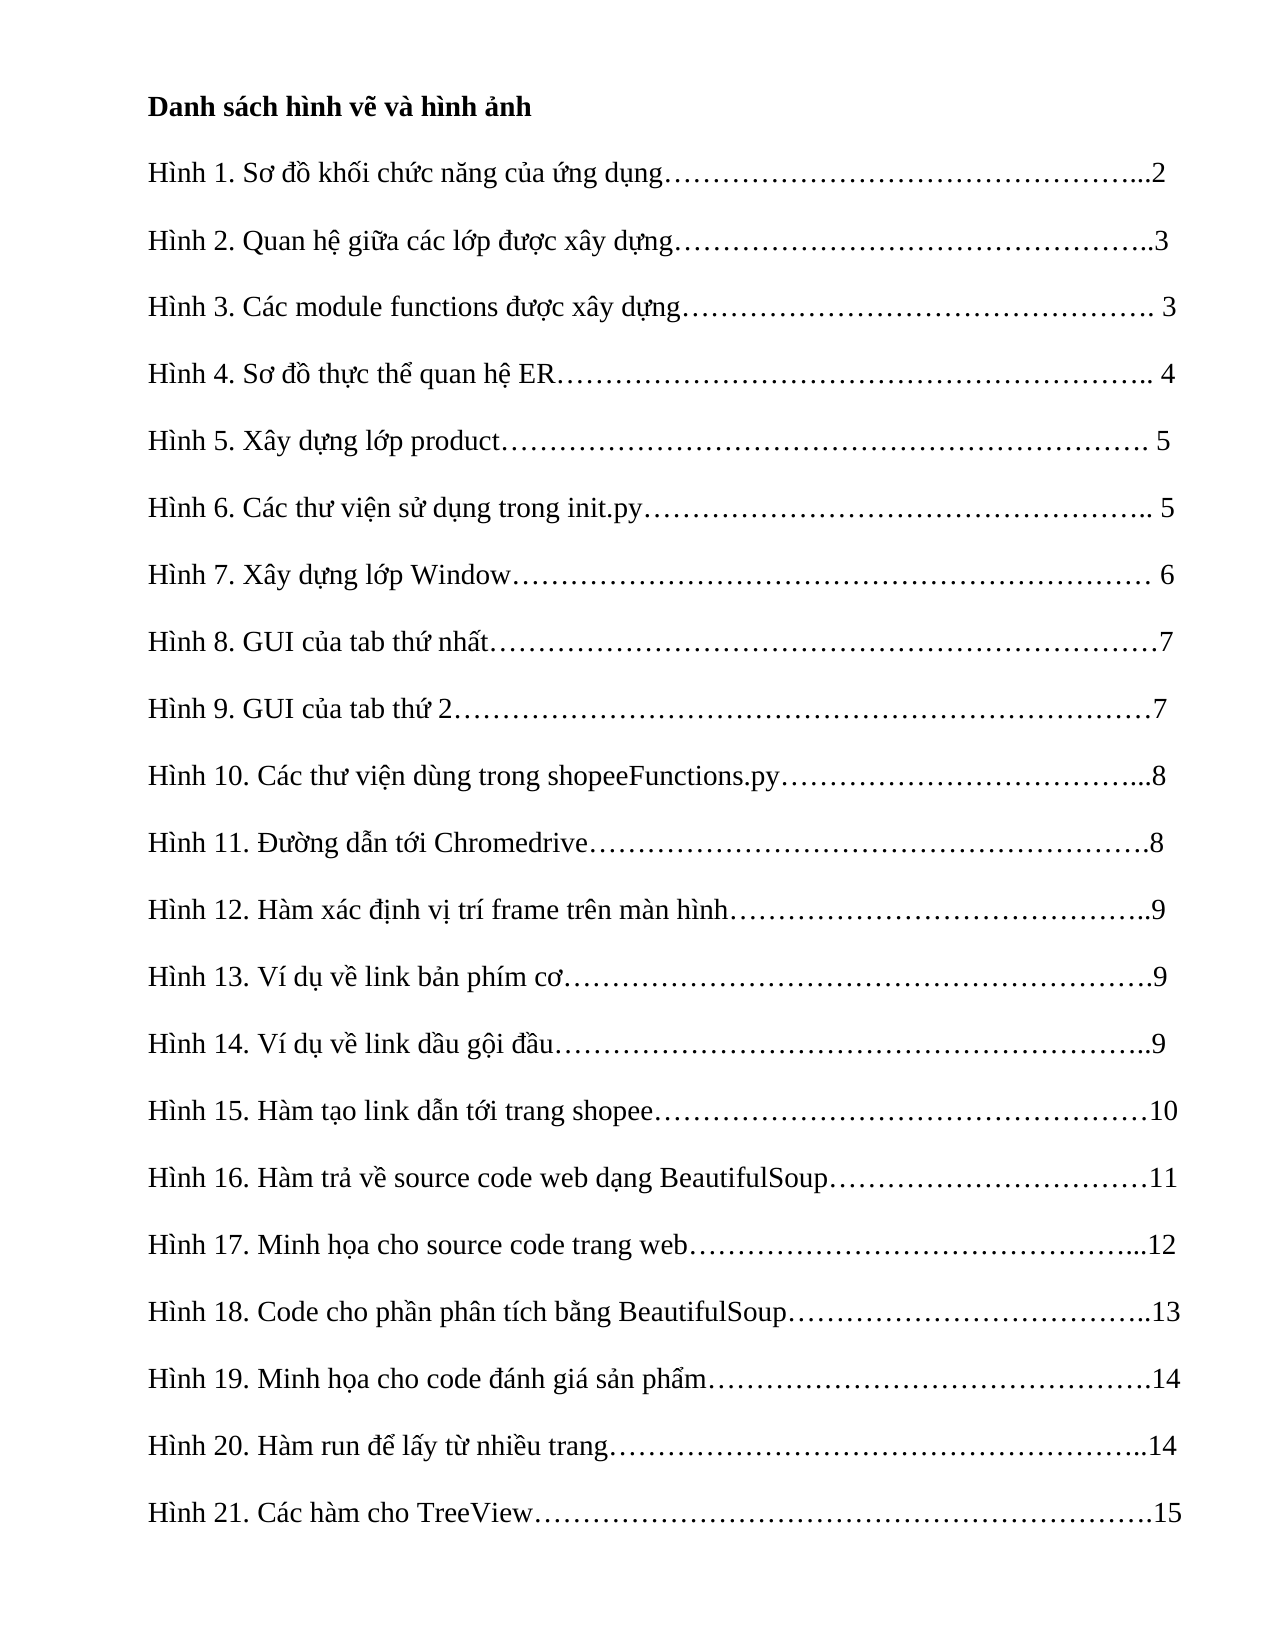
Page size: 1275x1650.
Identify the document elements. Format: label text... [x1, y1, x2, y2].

text Hình 10. Các thư viện dùng trong shopeeFunctions.py………………………………...8 [148, 758, 1186, 792]
text Hình 21. Các hàm cho TreeView……………………………………………………….15 [148, 1495, 1186, 1529]
text Hình 13. Ví dụ về link bản phím cơ…………………………………………………….9 [148, 959, 1186, 993]
text Hình 6. Các thư viện sử dụng trong init.py…………………………………………….. 5 [148, 491, 1186, 524]
text Hình 12. Hàm xác định vị trí frame trên màn hình……………………………………..9 [148, 892, 1186, 926]
text Hình 17. Minh họa cho source code trang web………………………………………...12 [148, 1227, 1186, 1261]
text Hình 7. Xây dựng lớp Window………………………………………………………… 6 [148, 557, 1186, 591]
text Hình 5. Xây dựng lớp product…………………………………………………………. 5 [148, 423, 1186, 457]
text Hình 14. Ví dụ về link dầu gội đầu……………………………………………………..9 [148, 1026, 1186, 1060]
text Hình 1. Sơ đồ khối chức năng của ứng dụng…………………………………………...2 [148, 156, 1186, 189]
text Danh sách hình vẽ và hình ảnh [148, 89, 1186, 122]
text Hình 11. Đường dẫn tới Chromedrive………………………………………………….8 [148, 825, 1186, 859]
text Hình 16. Hàm trả về source code web dạng BeautifulSoup……………………………11 [148, 1160, 1186, 1194]
text Hình 19. Minh họa cho code đánh giá sản phẩm……………………………………….14 [148, 1361, 1186, 1395]
text Hình 4. Sơ đồ thực thể quan hệ ER…………………………………………………….. 4 [148, 357, 1186, 390]
text Hình 20. Hàm run để lấy từ nhiều trang………………………………………………..14 [148, 1428, 1186, 1462]
text Hình 15. Hàm tạo link dẫn tới trang shopee……………………………………………10 [148, 1093, 1186, 1127]
text Hình 18. Code cho phần phân tích bằng BeautifulSoup………………………………..13 [148, 1294, 1186, 1328]
text Hình 8. GUI của tab thứ nhất……………………………………………………………7 [148, 624, 1186, 658]
text Hình 3. Các module functions được xây dựng…………………………………………. 3 [148, 289, 1186, 323]
text Hình 9. GUI của tab thứ 2………………………………………………………………7 [148, 691, 1186, 725]
text Hình 2. Quan hệ giữa các lớp được xây dựng…………………………………………..3 [148, 223, 1186, 256]
